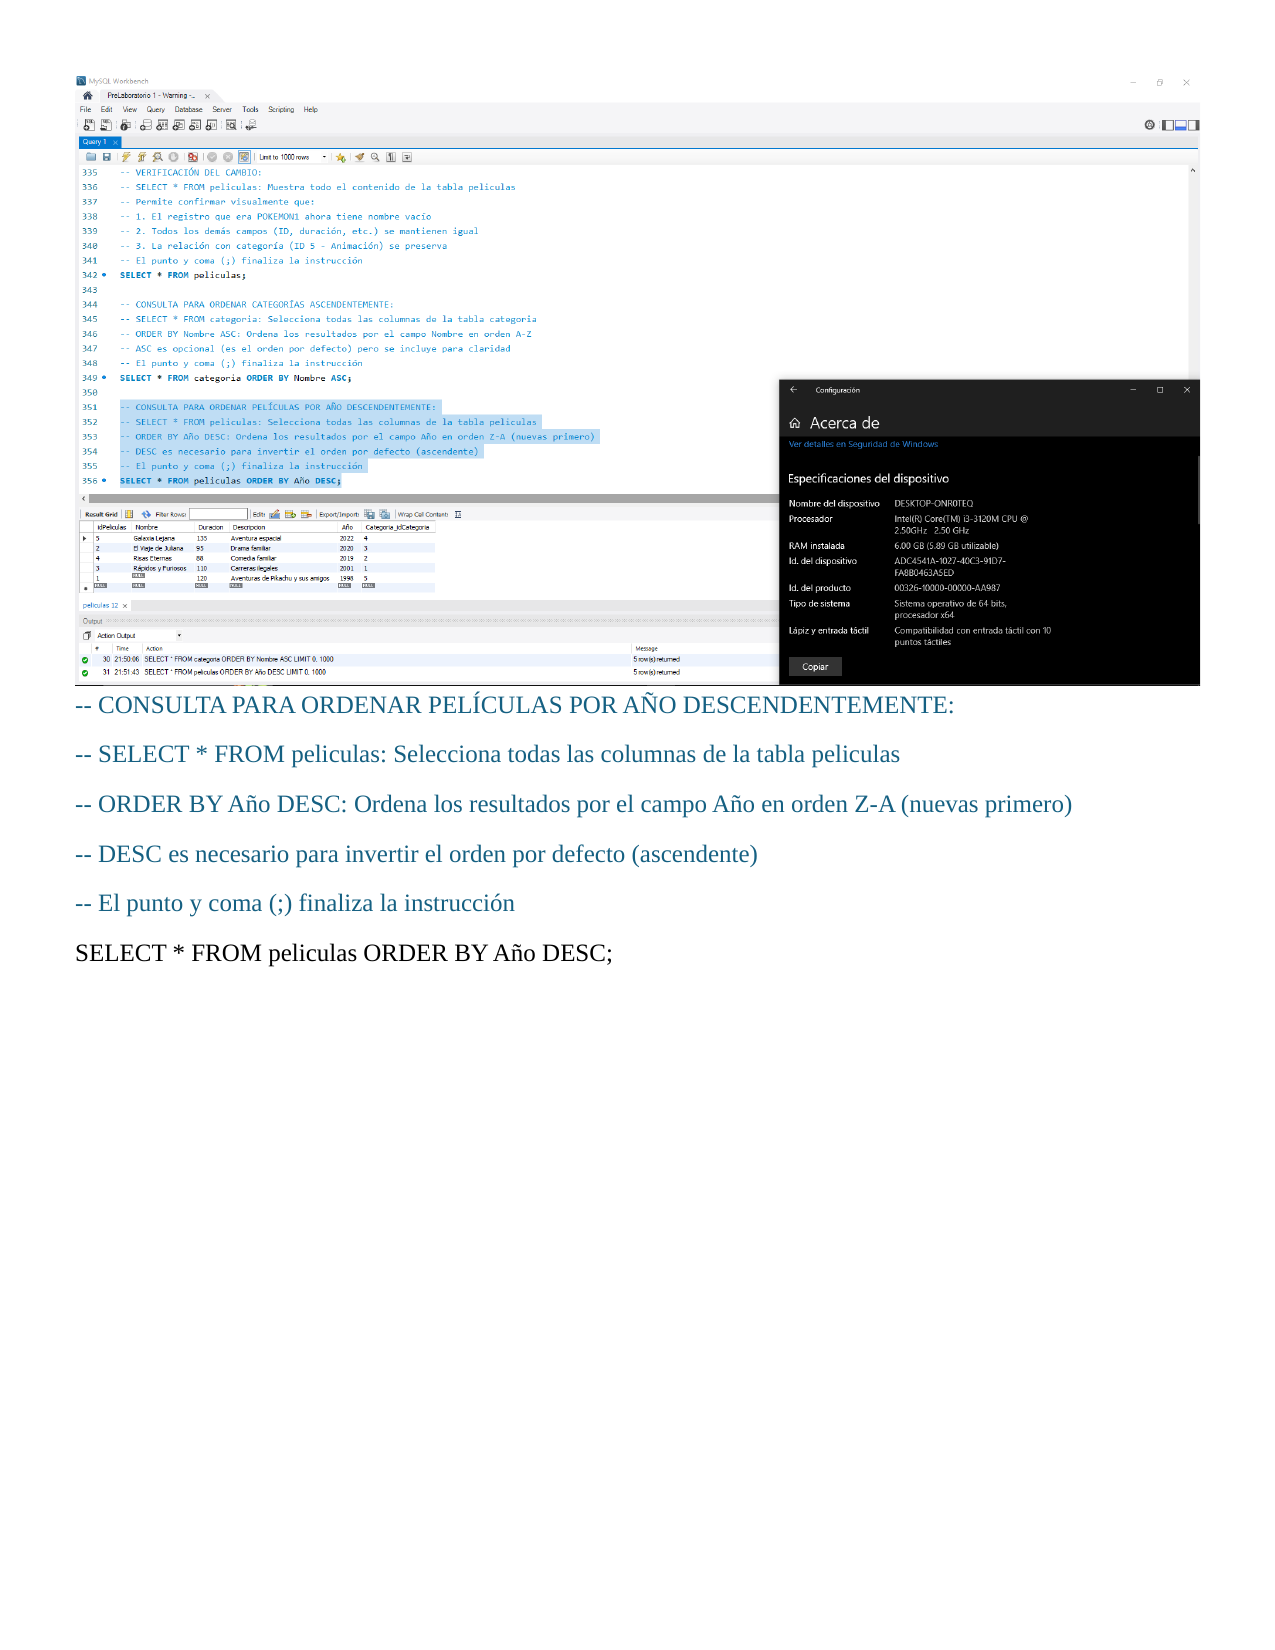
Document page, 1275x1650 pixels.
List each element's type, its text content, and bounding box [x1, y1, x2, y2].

text -- El punto y coma (;) finaliza la instrucción [75, 888, 1200, 917]
text -- DESC es necesario para invertir el orden por defecto (ascendente) [75, 839, 1200, 868]
text SELECT * FROM peliculas ORDER BY Año DESC; [75, 938, 1200, 967]
text -- ORDER BY Año DESC: Ordena los resultados por el campo Año en orden Z-A (nuevas primero) [75, 789, 1200, 818]
text -- SELECT * FROM peliculas: Selecciona todas las columnas de la tabla peliculas [75, 739, 1200, 768]
text -- CONSULTA PARA ORDENAR PELÍCULAS POR AÑO DESCENDENTEMENTE: [75, 686, 1200, 718]
picture [75, 75, 1200, 686]
